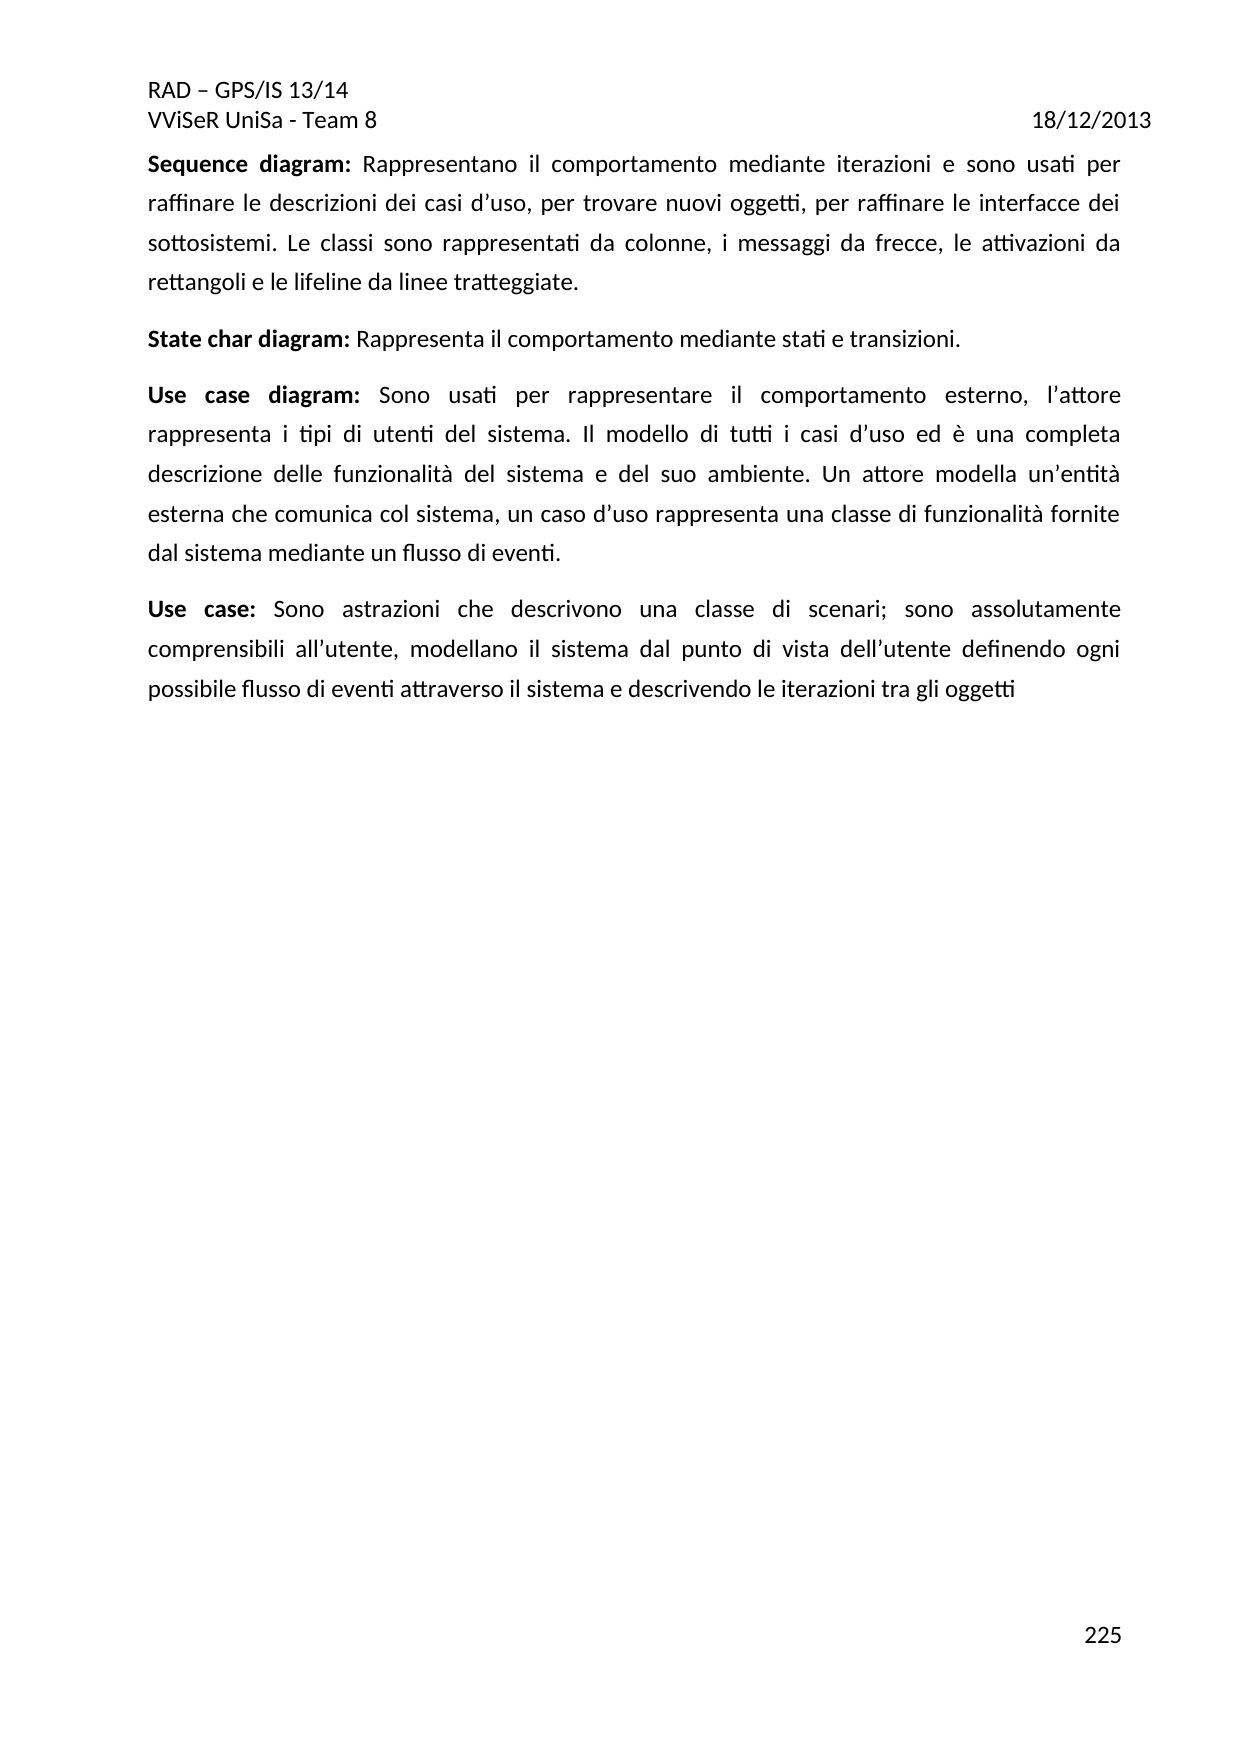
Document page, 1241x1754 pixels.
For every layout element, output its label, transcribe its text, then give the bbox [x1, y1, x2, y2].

text Use case: Sono astrazioni che descrivono una classe di scenari; sono assolutamente comprensibili all’utente, modellano il sistema dal punto di vista dell’utente definendo ogni possibile flusso di eventi attraverso il sistema e descrivendo le iterazioni tra gli oggetti [148, 593, 1122, 703]
text Sequence diagram: Rappresentano il comportamento mediante iterazioni e sono usati per raffinare le descrizioni dei casi d’uso, per trovare nuovi oggetti, per raffinare le interfacce dei sottosistemi. Le classi sono rappresentati da colonne, i messaggi da frecce, le attivazioni da rettangoli e le lifeline da linee tratteggiate. [148, 148, 1122, 297]
text Use case diagram: Sono usati per rappresentare il comportamento esterno, l’attore rappresenta i tipi di utenti del sistema. Il modello di tutti i casi d’uso ed è una completa descrizione delle funzionalità del sistema e del suo ambiente. Un attore modella un’entità esterna che comunica col sistema, un caso d’uso rappresenta una classe di funzionalità fornite dal sistema mediante un flusso di eventi. [148, 379, 1122, 568]
text State char diagram: Rappresenta il comportamento mediante stati e transizioni. [148, 323, 1122, 353]
